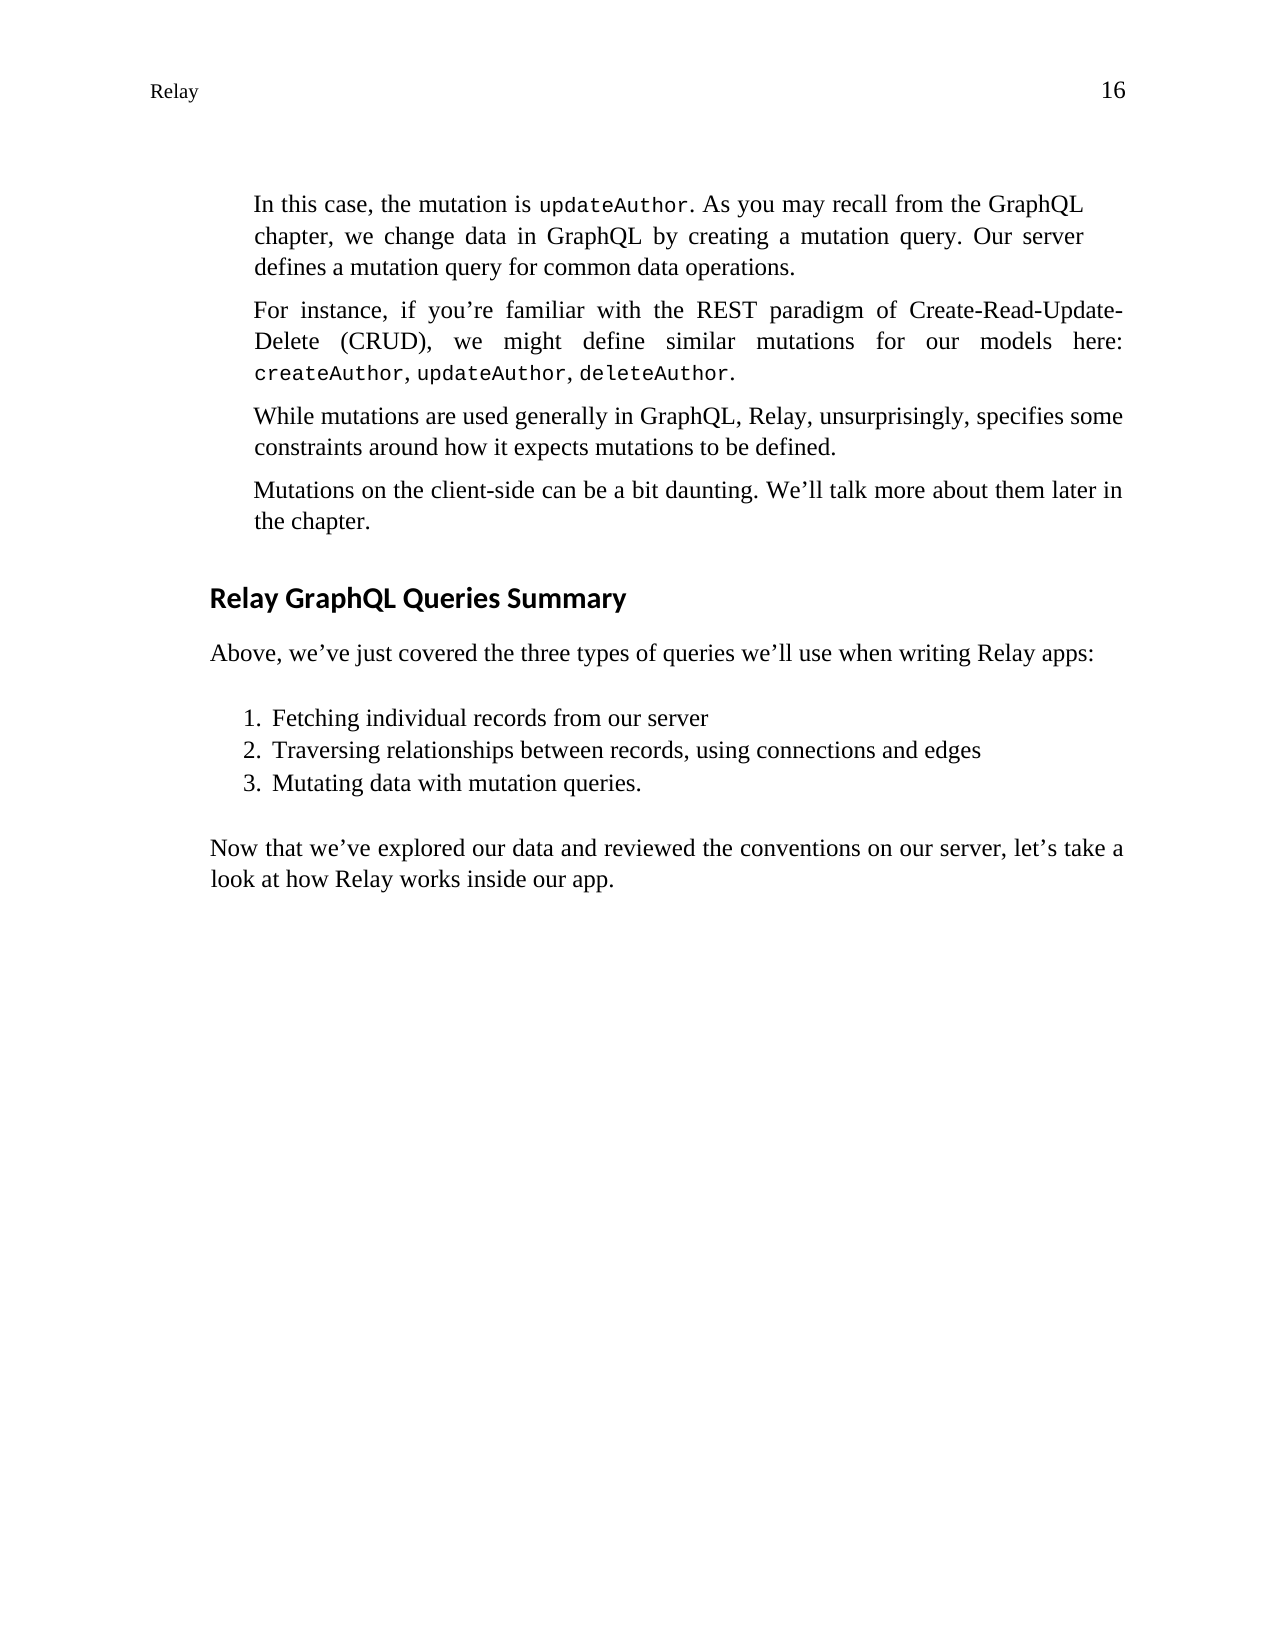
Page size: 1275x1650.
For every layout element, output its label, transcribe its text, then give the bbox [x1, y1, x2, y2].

list Mutating data with mutation queries. [243, 768, 1124, 797]
text In this case, the mutation is updateAuthor. As you may recall from the GraphQL chapter, we change data in GraphQL by creating a mutation query. Our server defines a mutation query for common data operations. [253, 189, 1084, 281]
text For instance, if you’re familiar with the REST paradigm of Create-Read-Update-Delete (CRUD), we might define similar mutations for our models here: createAuthor, updateAuthor, deleteAuthor. [253, 295, 1124, 387]
text Above, we’ve just covered the three types of queries we’ll use when writing Relay apps: [209, 638, 1124, 667]
text While mutations are used generally in GraphQL, Relay, unsurprisingly, specifies some constraints around how it expects mutations to be defined. [253, 401, 1124, 461]
list Traversing relationships between records, using connections and edges [243, 736, 1124, 764]
list Fetching individual records from our server [243, 703, 1124, 732]
text Now that we’ve explored our data and reviewed the conventions on our server, let’s take a look at how Relay works inside our app. [209, 833, 1124, 893]
text Mutations on the client-side can be a bit daunting. We’ll talk more about them later in the chapter. [253, 475, 1124, 535]
subtitle Relay GraphQL Queries Summary [209, 579, 1084, 616]
